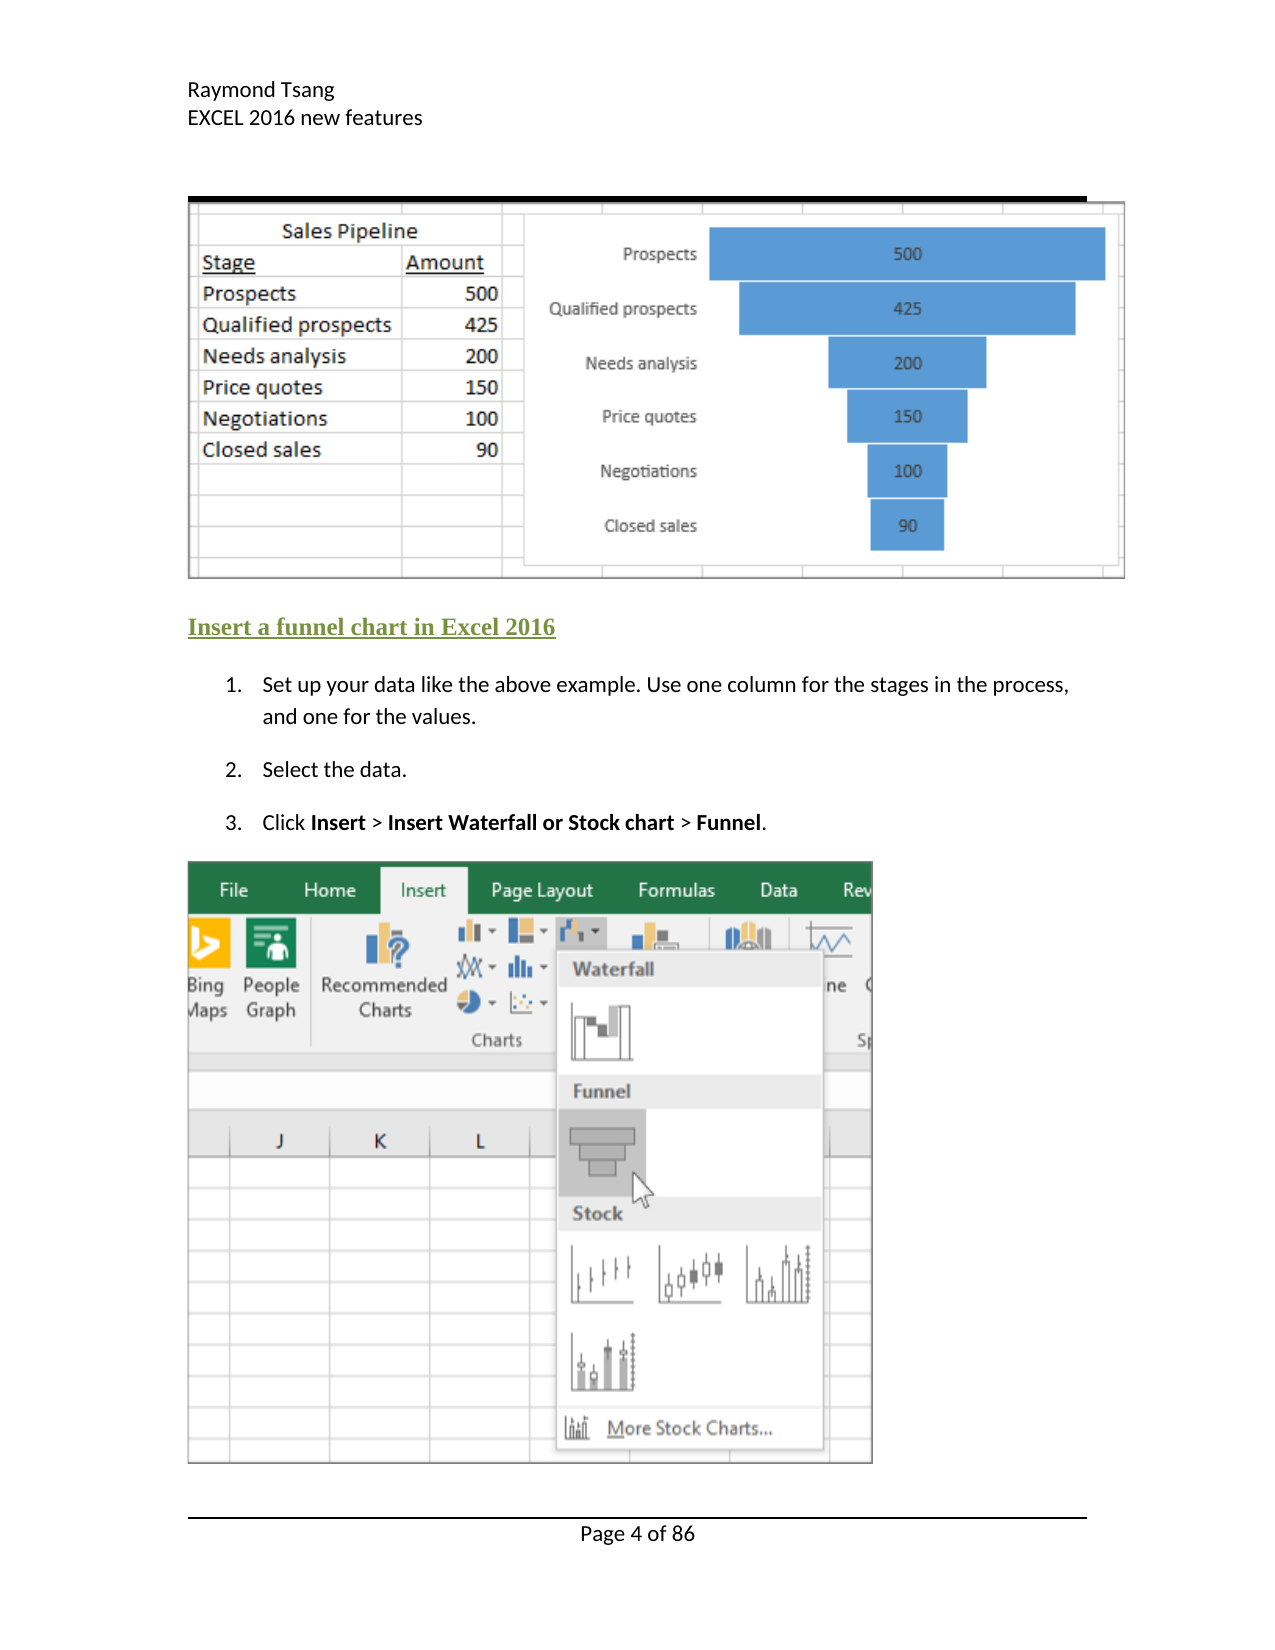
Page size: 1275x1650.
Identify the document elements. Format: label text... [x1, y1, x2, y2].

picture [187, 201, 1125, 579]
list Select the data. [225, 755, 1087, 783]
list Click Insert > Insert Waterfall or Stock chart > Funnel. [225, 808, 1087, 836]
list Set up your data like the above example. Use one column for the stages in the process, and one for the values. [225, 670, 1087, 730]
picture [187, 861, 873, 1464]
subtitle Insert a funnel chart in Excel 2016 [187, 612, 1087, 641]
